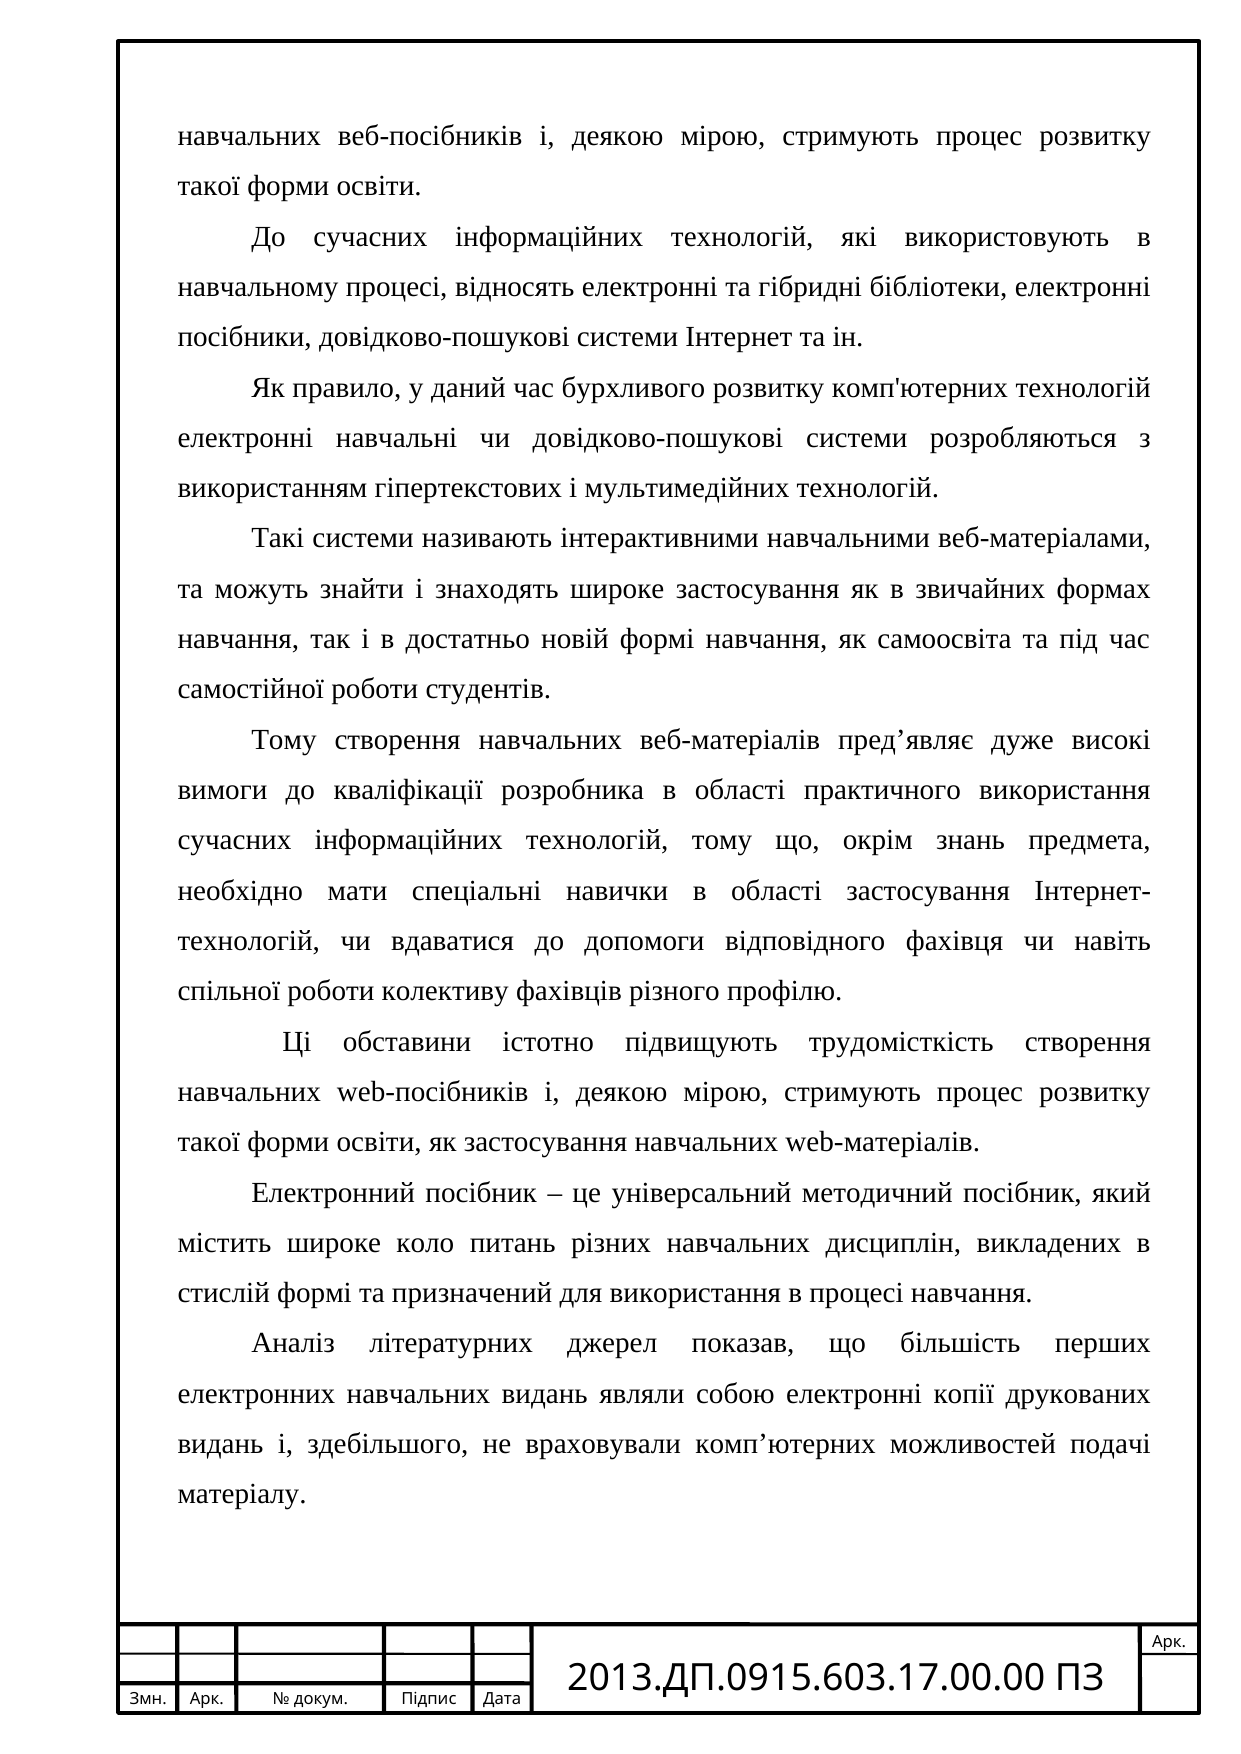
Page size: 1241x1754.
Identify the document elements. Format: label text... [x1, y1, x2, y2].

text Електронний посібник – це універсальний методичний посібник, який містить широке коло питань різних навчальних дисциплін, викладених в стислій формі та призначений для використання в процесі навчання. [177, 1175, 1152, 1309]
text Ці обставини істотно підвищують трудомісткість створення навчальних web-посібників і, деякою мірою, стримують процес розвитку такої форми освіти, як застосування навчальних web-матеріалів. [177, 1024, 1152, 1158]
text До сучасних інформаційних технологій, які використовують в навчальному процесі, відносять електронні та гібридні бібліотеки, електронні посібники, довідково-пошукові системи Інтернет та ін. [177, 219, 1152, 353]
text Тому створення навчальних веб-матеріалів пред’являє дуже високі вимоги до кваліфікації розробника в області практичного використання сучасних інформаційних технологій, тому що, окрім знань предмета, необхідно мати спеціальні навички в області застосування Інтернет-технологій, чи вдаватися до допомоги відповідного фахівця чи навіть спільної роботи колективу фахівців різного профілю. [177, 722, 1152, 1007]
text Такі системи називають інтерактивними навчальними веб-матеріалами, та можуть знайти і знаходять широке застосування як в звичайних формах навчання, так і в достатньо новій формі навчання, як самоосвіта та під час самостійної роботи студентів. [177, 521, 1152, 705]
text Як правило, у даний час бурхливого розвитку комп'ютерних технологій електронні навчальні чи довідково-пошукові системи розробляються з використанням гіпертекстових і мультимедійних технологій. [177, 370, 1152, 504]
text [177, 118, 1152, 202]
text Аналіз літературних джерел показав, що більшість перших електронних навчальних видань являли собою електронні копії друкованих видань і, здебільшого, не враховували комп’ютерних можливостей подачі матеріалу. [177, 1326, 1152, 1510]
